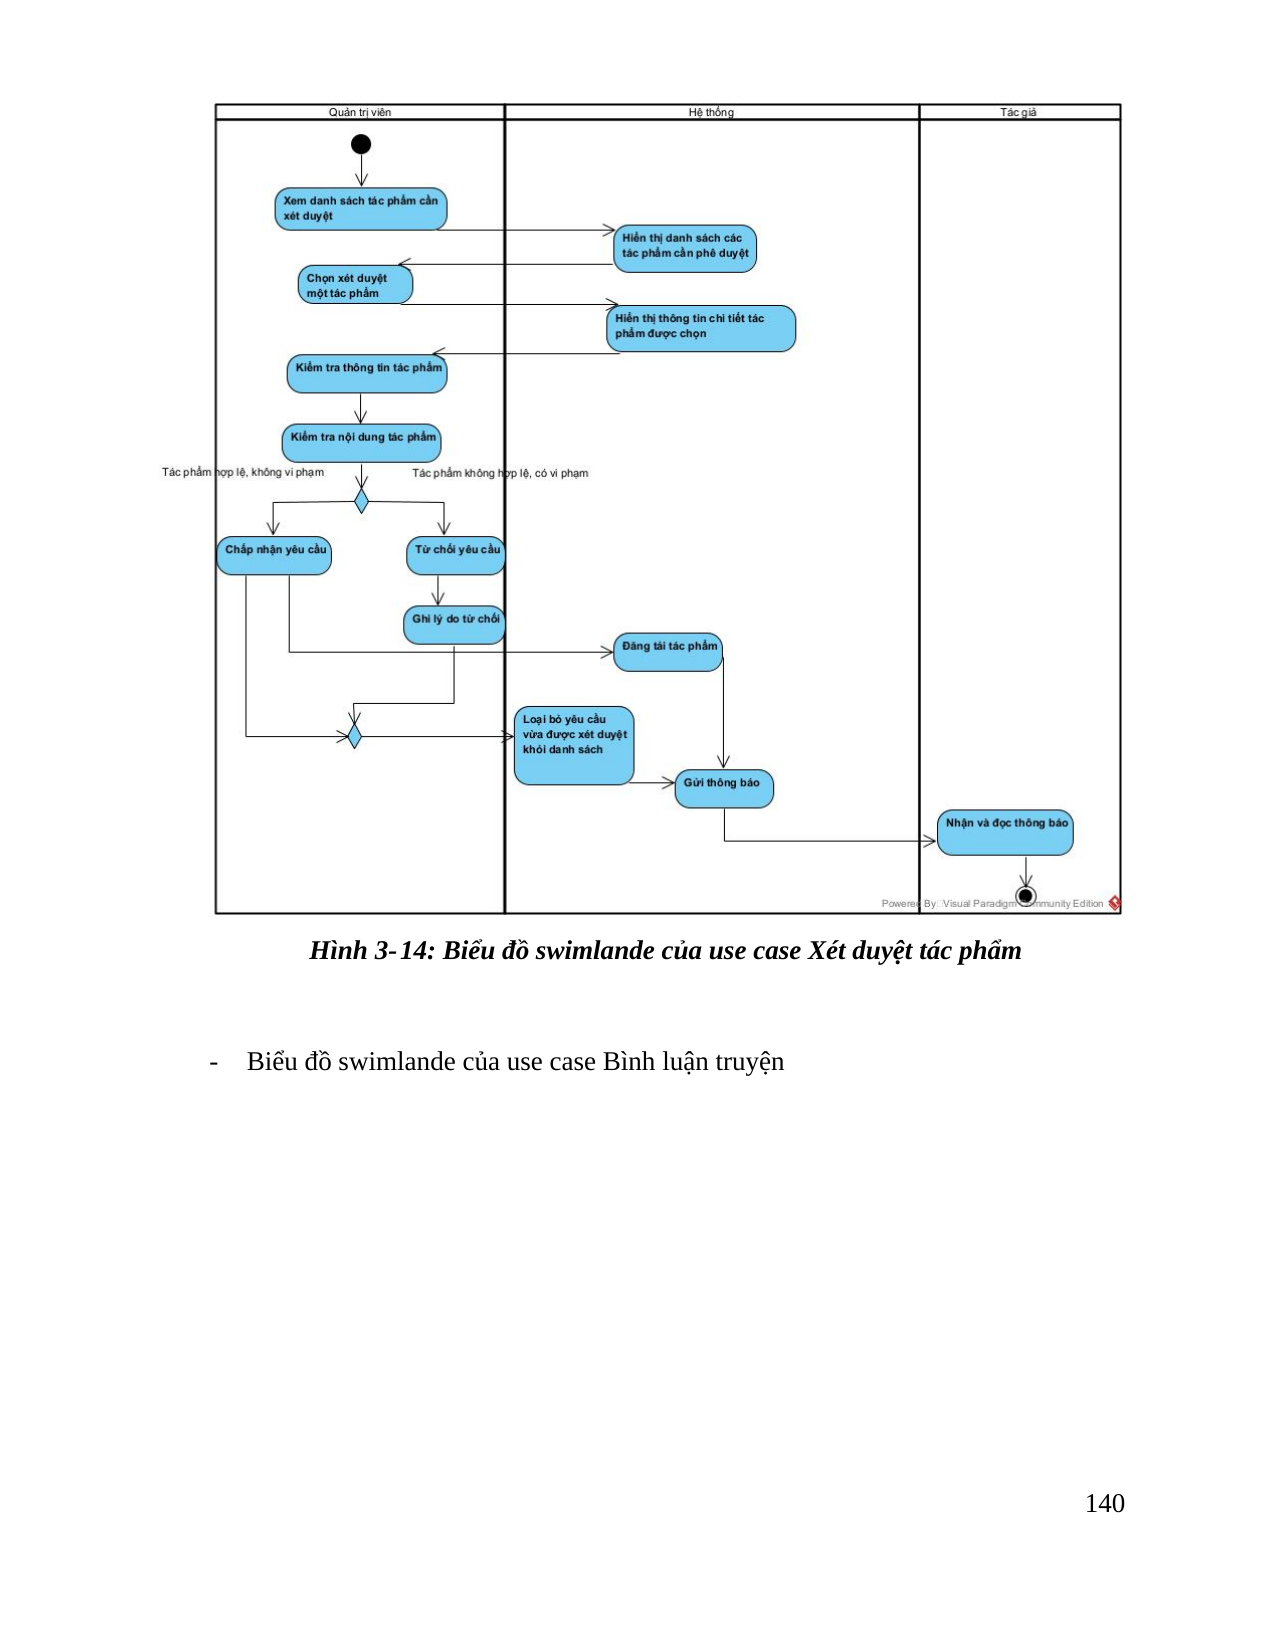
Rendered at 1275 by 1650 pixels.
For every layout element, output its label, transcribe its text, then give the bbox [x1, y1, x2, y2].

picture [150, 103, 1125, 919]
list Biểu đồ swimlande của use case Bình luận truyện [209, 1045, 1125, 1076]
text Hình 3-9: Biểu đồ swimlande của use case Xét duyệt tác phẩm [150, 934, 1125, 965]
